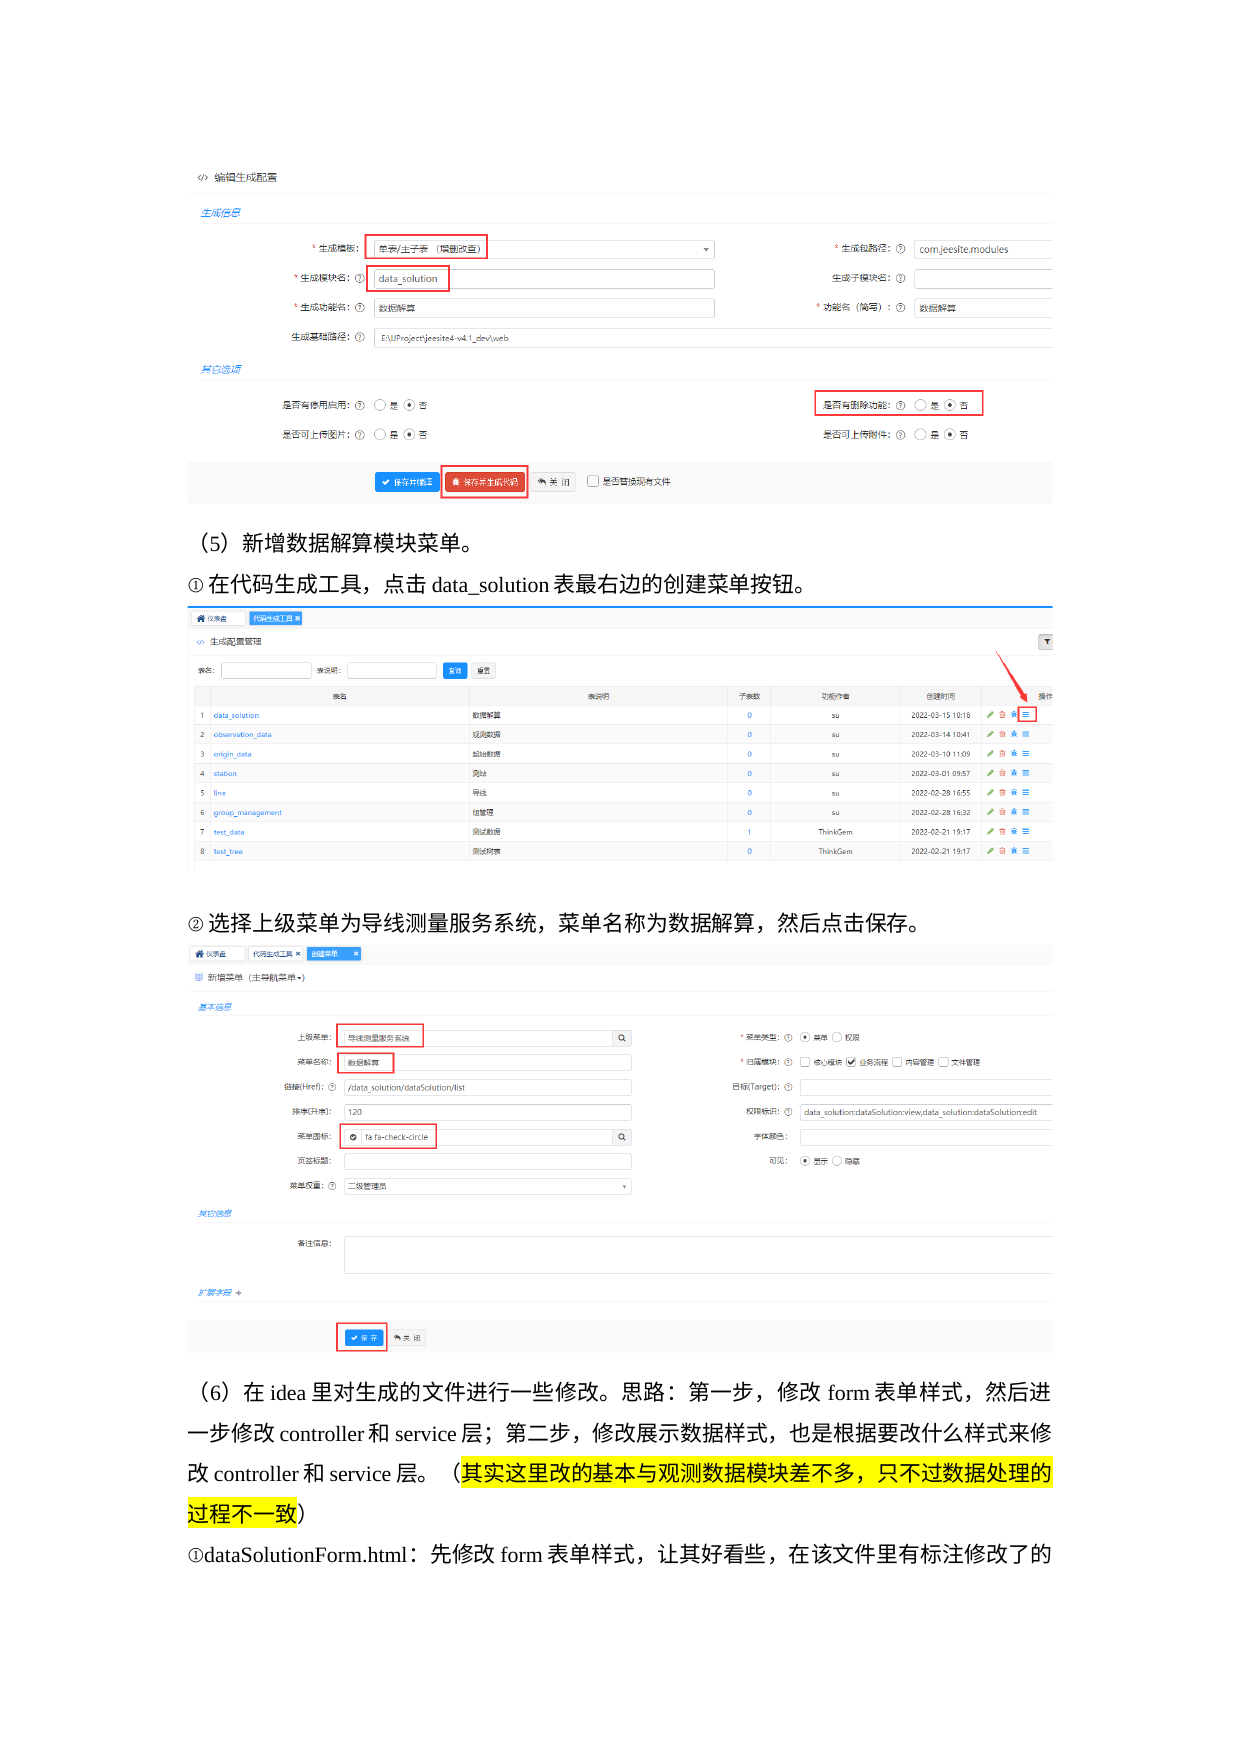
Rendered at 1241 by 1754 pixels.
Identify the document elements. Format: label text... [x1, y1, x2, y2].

text （6）在idea里对生成的文件进行一些修改。思路：第一步，修改form表单样式，然后进一步修改controller和service层；第二步，修改展示数据样式，也是根据要改什么样式来修改controller和service层。（其实这里改的基本与观测数据模块差不多，只不过数据处理的过程不一致） [187, 1374, 1053, 1529]
picture [187, 606, 1053, 869]
text （5）新增数据解算模块菜单。 [187, 526, 1053, 558]
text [187, 1537, 1053, 1569]
text ②选择上级菜单为导线测量服务系统，菜单名称为数据解算，然后点击保存。 [187, 905, 1053, 938]
picture [187, 162, 1053, 504]
text ①在代码生成工具，点击data_solution表最右边的创建菜单按钮。 [187, 566, 1053, 599]
picture [187, 945, 1053, 1353]
